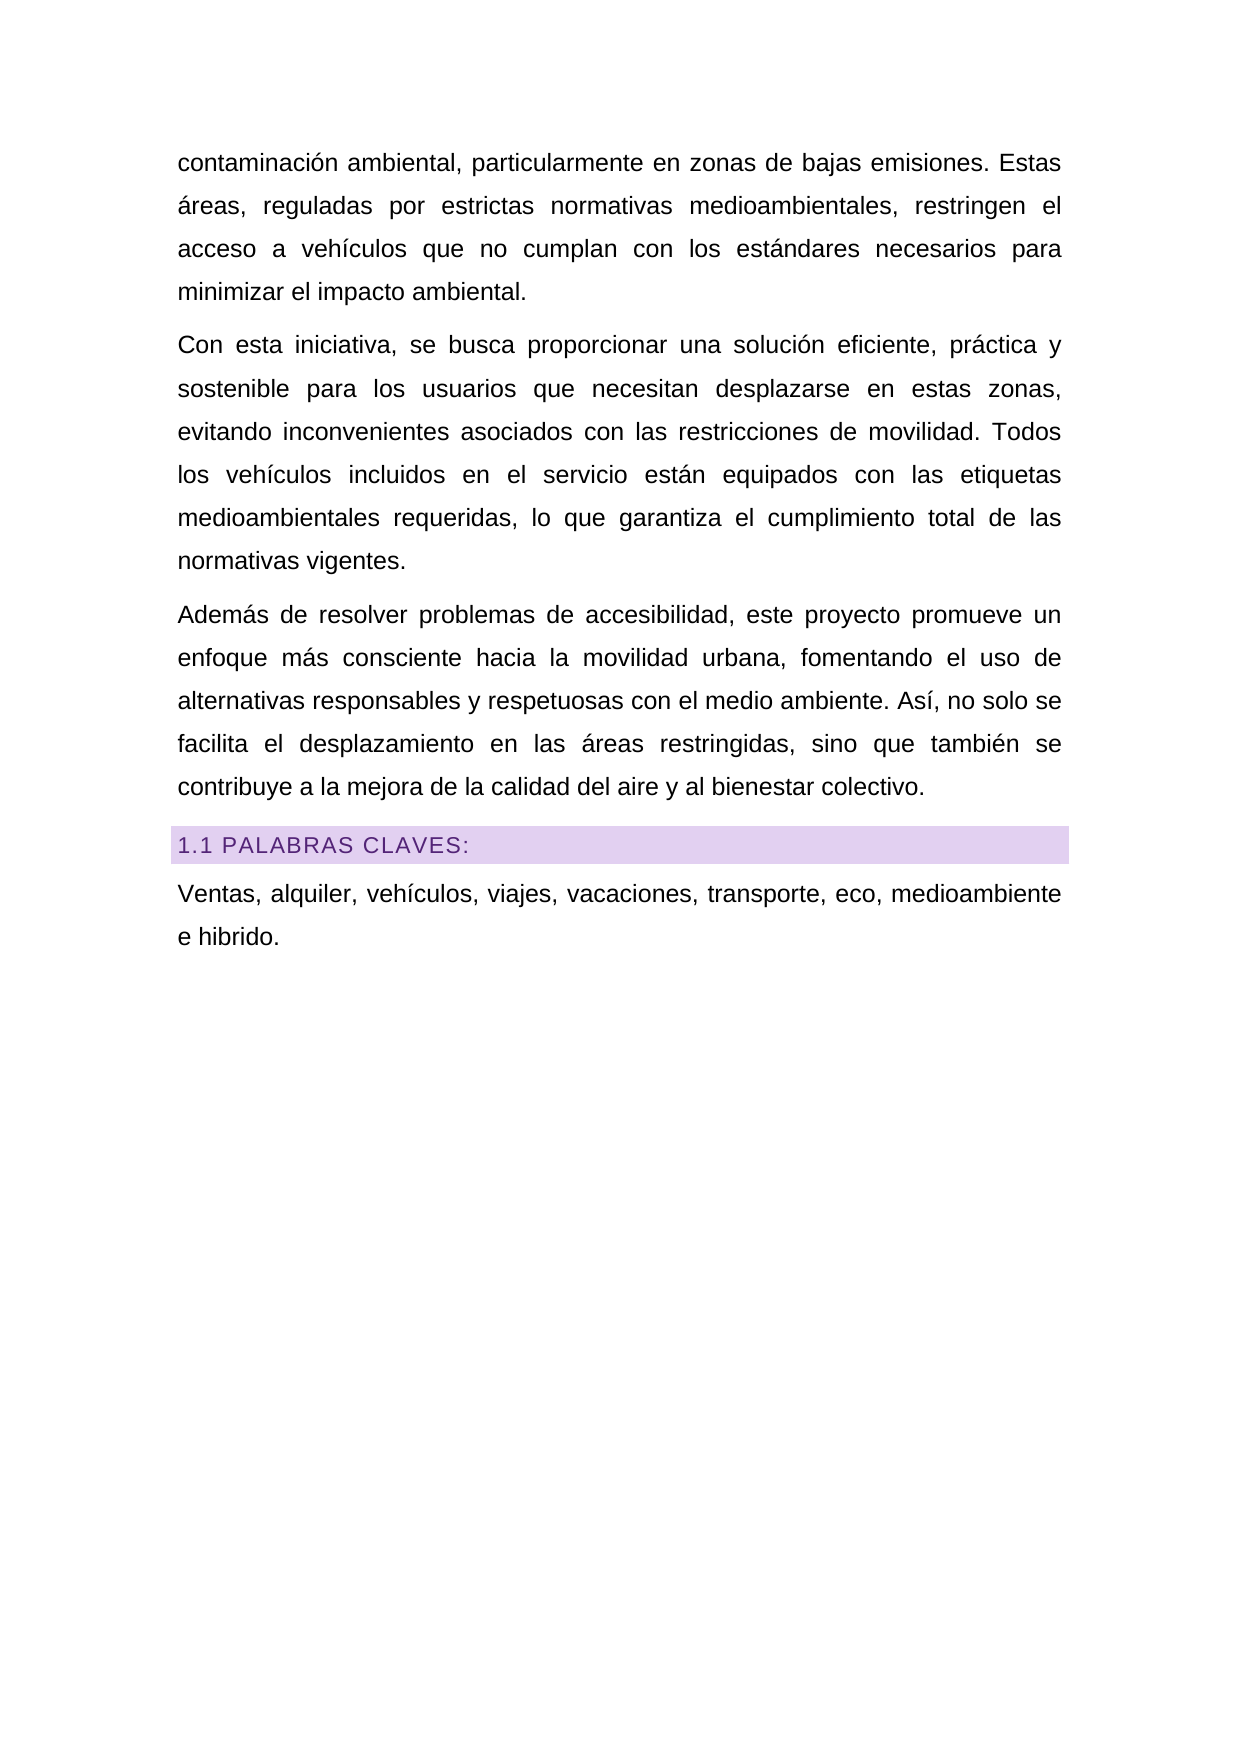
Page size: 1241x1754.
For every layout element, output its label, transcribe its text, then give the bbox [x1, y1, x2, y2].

text Con esta iniciativa, se busca proporcionar una solución eficiente, práctica y sostenible para los usuarios que necesitan desplazarse en estas zonas, evitando inconvenientes asociados con las restricciones de movilidad. Todos los vehículos incluidos en el servicio están equipados con las etiquetas medioambientales requeridas, lo que garantiza el cumplimiento total de las normativas vigentes. [177, 331, 1063, 575]
subtitle 1.1 Palabras claves: [177, 832, 1063, 858]
text Ventas, alquiler, vehículos, viajes, vacaciones, transporte, eco, medioambiente e hibrido. [177, 879, 1063, 951]
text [177, 148, 1063, 306]
text Además de resolver problemas de accesibilidad, este proyecto promueve un enfoque más consciente hacia la movilidad urbana, fomentando el uso de alternativas responsables y respetuosas con el medio ambiente. Así, no solo se facilita el desplazamiento en las áreas restringidas, sino que también se contribuye a la mejora de la calidad del aire y al bienestar colectivo. [177, 600, 1063, 801]
